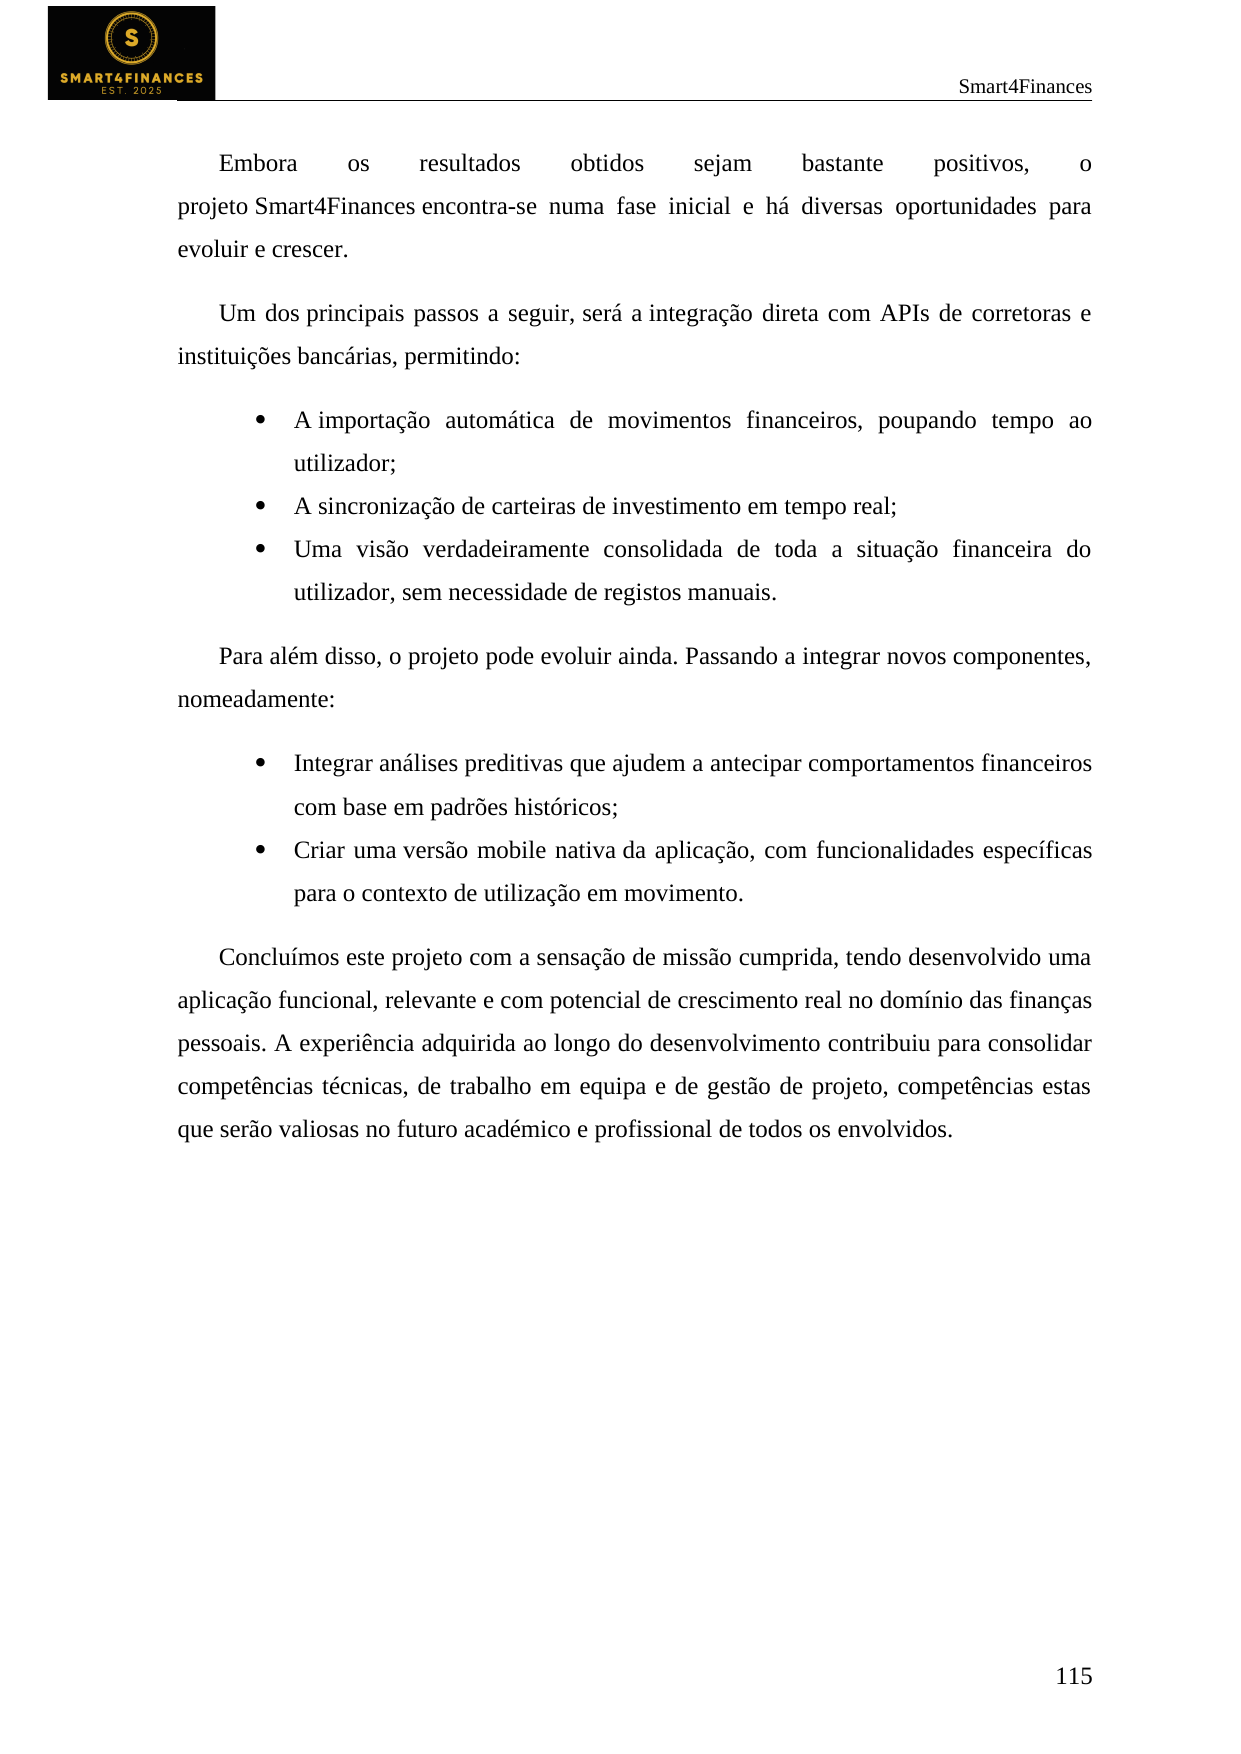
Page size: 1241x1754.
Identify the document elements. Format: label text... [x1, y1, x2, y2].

list A sincronização de carteiras de investimento em tempo real; [256, 491, 1092, 520]
text Um dos principais passos a seguir, será a integração direta com APIs de corretoras e instituições bancárias, permitindo: [177, 298, 1092, 370]
list Integrar análises preditivas que ajudem a antecipar comportamentos financeiros com base em padrões históricos; [256, 748, 1092, 820]
text Concluímos este projeto com a sensação de missão cumprida, tendo desenvolvido uma aplicação funcional, relevante e com potencial de crescimento real no domínio das finanças pessoais. A experiência adquirida ao longo do desenvolvimento contribuiu para consolidar competências técnicas, de trabalho em equipa e de gestão de projeto, competências estas que serão valiosas no futuro académico e profissional de todos os envolvidos. [177, 942, 1092, 1143]
list A importação automática de movimentos financeiros, poupando tempo ao utilizador; [256, 405, 1092, 477]
text Para além disso, o projeto pode evoluir ainda. Passando a integrar novos componentes, nomeadamente: [177, 641, 1092, 713]
text Embora os resultados obtidos sejam bastante positivos, o projeto Smart4Finances encontra-se numa fase inicial e há diversas oportunidades para evoluir e crescer. [177, 148, 1092, 263]
list Uma visão verdadeiramente consolidada de toda a situação financeira do utilizador, sem necessidade de registos manuais. [256, 534, 1092, 606]
picture [47, 6, 216, 100]
list Criar uma versão mobile nativa da aplicação, com funcionalidades específicas para o contexto de utilização em movimento. [256, 835, 1092, 907]
